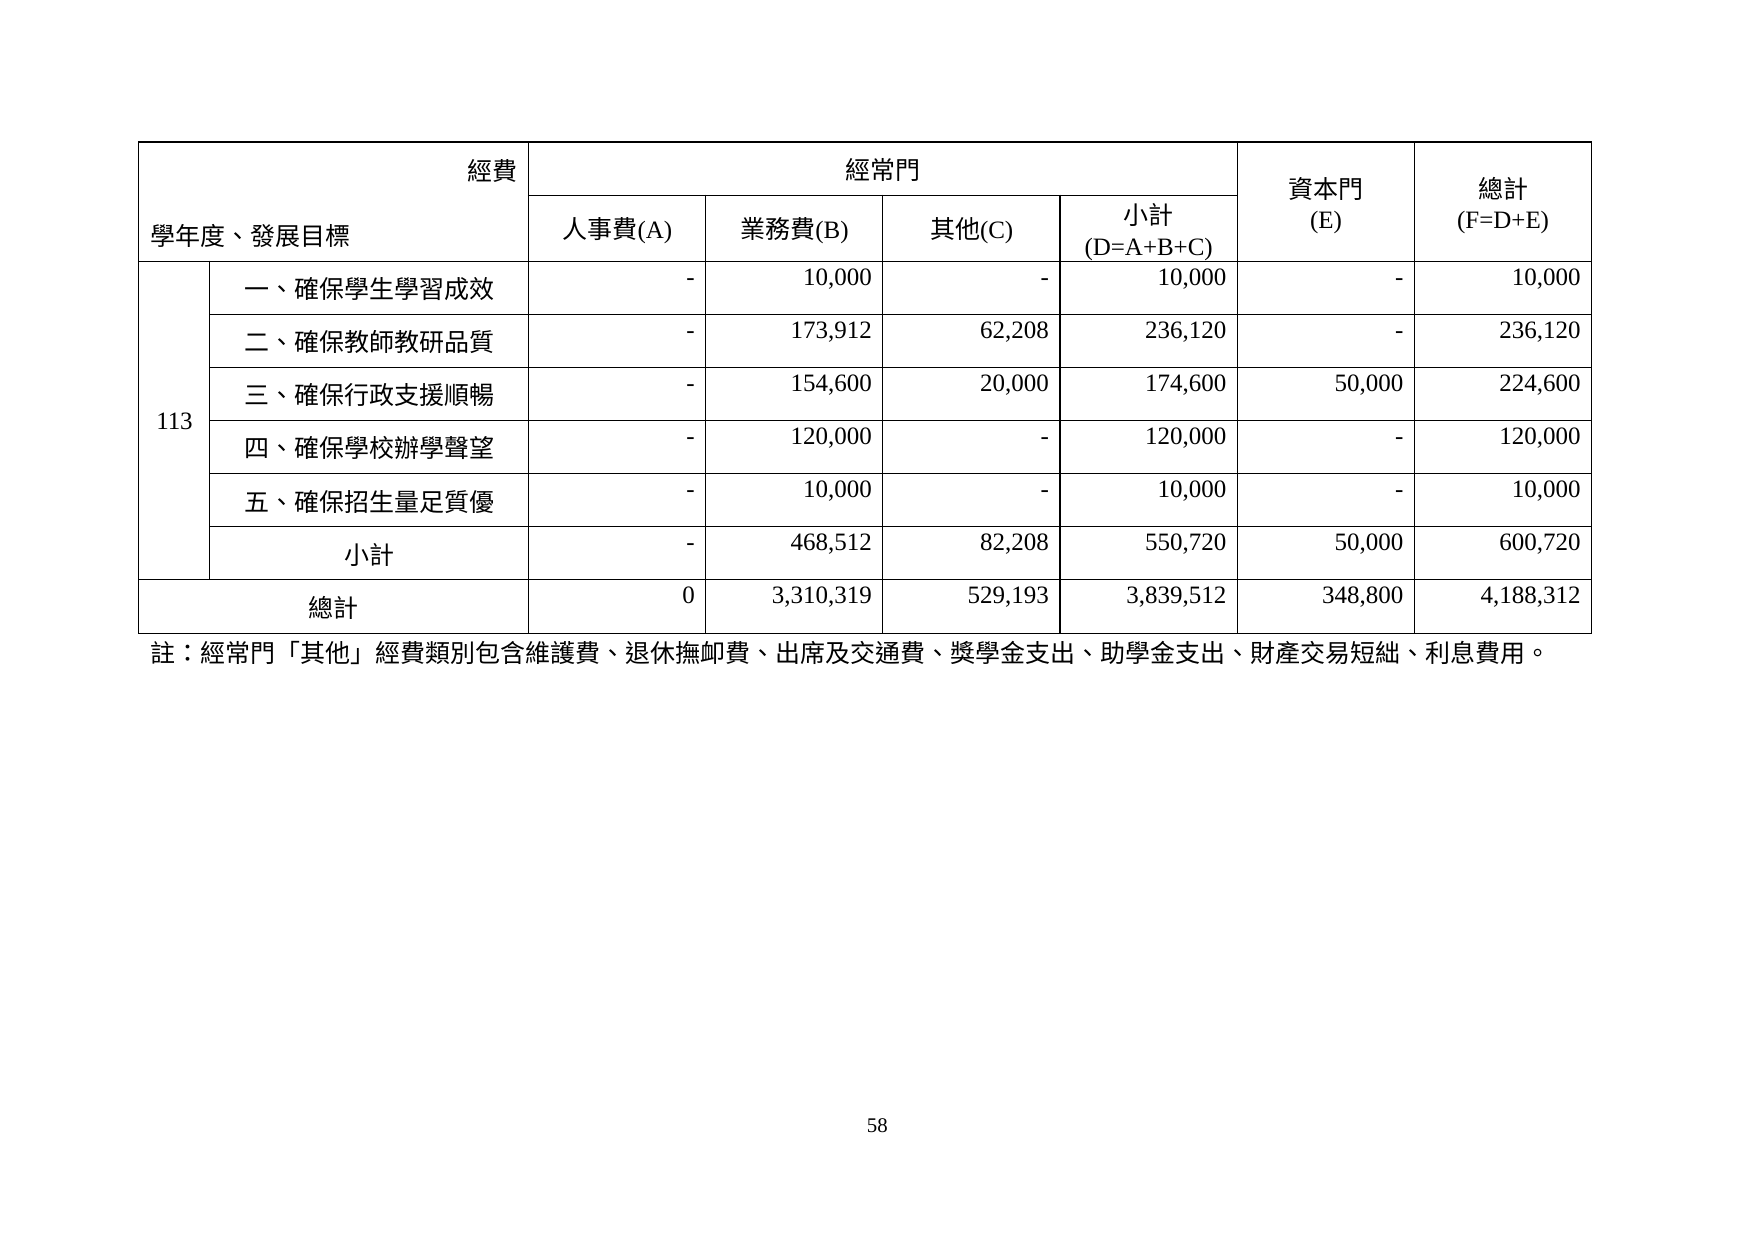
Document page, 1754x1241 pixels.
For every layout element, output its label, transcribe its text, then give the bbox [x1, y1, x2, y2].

table_cell - [529, 262, 705, 314]
table_cell 總計 [139, 580, 528, 632]
table_header 經費 學年度、發展目標 [139, 143, 528, 261]
table_cell 50,000 [1238, 368, 1414, 420]
table_cell 154,600 [706, 368, 882, 420]
table_cell - [1238, 421, 1414, 473]
table_cell - [1238, 262, 1414, 314]
table_cell 50,000 [1238, 527, 1414, 579]
table_cell 人事費(A) [529, 196, 705, 261]
table_cell 224,600 [1415, 368, 1591, 420]
table_cell 236,120 [1061, 315, 1237, 367]
table_cell 小計(D=A+B+C) [1061, 196, 1237, 261]
table_cell 550,720 [1061, 527, 1237, 579]
table_cell - [883, 262, 1059, 314]
table_cell 小計 [210, 527, 528, 579]
table_cell 一、確保學生學習成效 [210, 262, 528, 314]
table_cell 62,208 [883, 315, 1059, 367]
table_cell 82,208 [883, 527, 1059, 579]
table_cell 三、確保行政支援順暢 [210, 368, 528, 420]
table_cell - [1238, 474, 1414, 526]
table_cell 10,000 [1061, 474, 1237, 526]
table_cell 468,512 [706, 527, 882, 579]
table_header 經常門 [529, 143, 1237, 194]
table_cell 173,912 [706, 315, 882, 367]
table_cell 120,000 [1415, 421, 1591, 473]
table_cell 120,000 [1061, 421, 1237, 473]
table_cell 業務費(B) [706, 196, 882, 261]
table_cell 0 [529, 580, 705, 632]
table_cell 四、確保學校辦學聲望 [210, 421, 528, 473]
table_cell 529,193 [883, 580, 1059, 632]
table_cell 10,000 [1415, 262, 1591, 314]
table_cell 4,188,312 [1415, 580, 1591, 632]
table_cell 20,000 [883, 368, 1059, 420]
table_cell 120,000 [706, 421, 882, 473]
table_cell - [529, 421, 705, 473]
table_cell 113 [139, 262, 209, 579]
table_cell - [529, 368, 705, 420]
table_cell 3,839,512 [1061, 580, 1237, 632]
table_cell 3,310,319 [706, 580, 882, 632]
table_cell 10,000 [1415, 474, 1591, 526]
table_cell - [529, 527, 705, 579]
table_cell 其他(C) [883, 196, 1059, 261]
table_header 資本門 (E) [1238, 143, 1414, 261]
table_cell 348,800 [1238, 580, 1414, 632]
table_cell 600,720 [1415, 527, 1591, 579]
table_cell 10,000 [706, 262, 882, 314]
table_cell 五、確保招生量足質優 [210, 474, 528, 526]
table_cell - [883, 474, 1059, 526]
table_cell 174,600 [1061, 368, 1237, 420]
table_header 總計 (F=D+E) [1415, 143, 1591, 261]
table_cell 236,120 [1415, 315, 1591, 367]
table_cell - [529, 315, 705, 367]
table_cell 10,000 [1061, 262, 1237, 314]
table_cell - [529, 474, 705, 526]
table_cell 二、確保教師教研品質 [210, 315, 528, 367]
table_cell - [1238, 315, 1414, 367]
text 註：經常門「其他」經費類別包含維護費、退休撫卹費、出席及交通費、獎學金支出、助學金支出、財產交易短絀、利息費用。 [150, 633, 1604, 670]
table_cell 10,000 [706, 474, 882, 526]
table_cell - [883, 421, 1059, 473]
